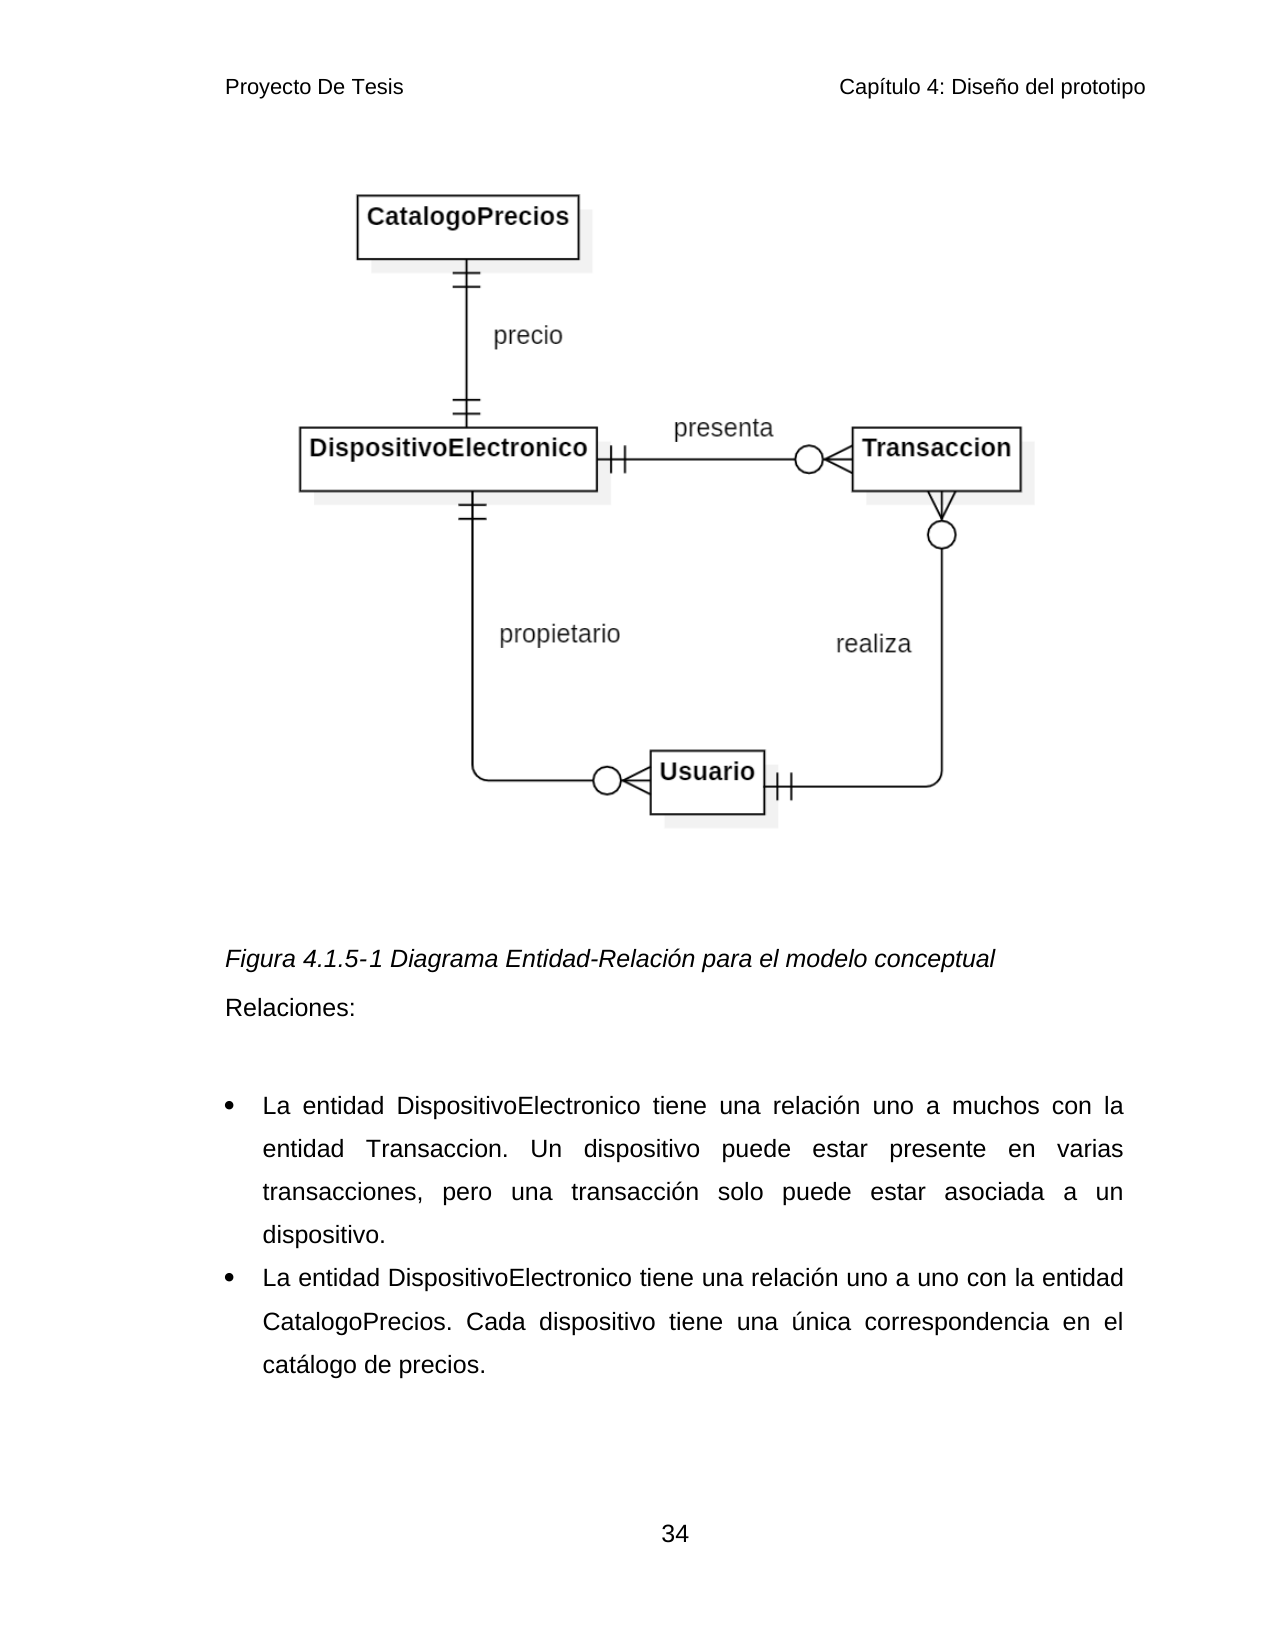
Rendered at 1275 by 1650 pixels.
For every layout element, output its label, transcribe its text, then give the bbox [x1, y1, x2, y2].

text Figura 4.1.5-1 Diagrama Entidad-Relación para el modelo conceptual [225, 944, 1125, 973]
list La entidad DispositivoElectronico tiene una relación uno a muchos con la entidad Transaccion. Un dispositivo puede estar presente en varias transacciones, pero una transacción solo puede estar asociada a un dispositivo. [225, 1091, 1125, 1249]
picture [225, 150, 1125, 876]
text Relaciones: [225, 993, 1125, 1022]
list La entidad DispositivoElectronico tiene una relación uno a uno con la entidad CatalogoPrecios. Cada dispositivo tiene una única correspondencia en el catálogo de precios. [225, 1263, 1125, 1378]
